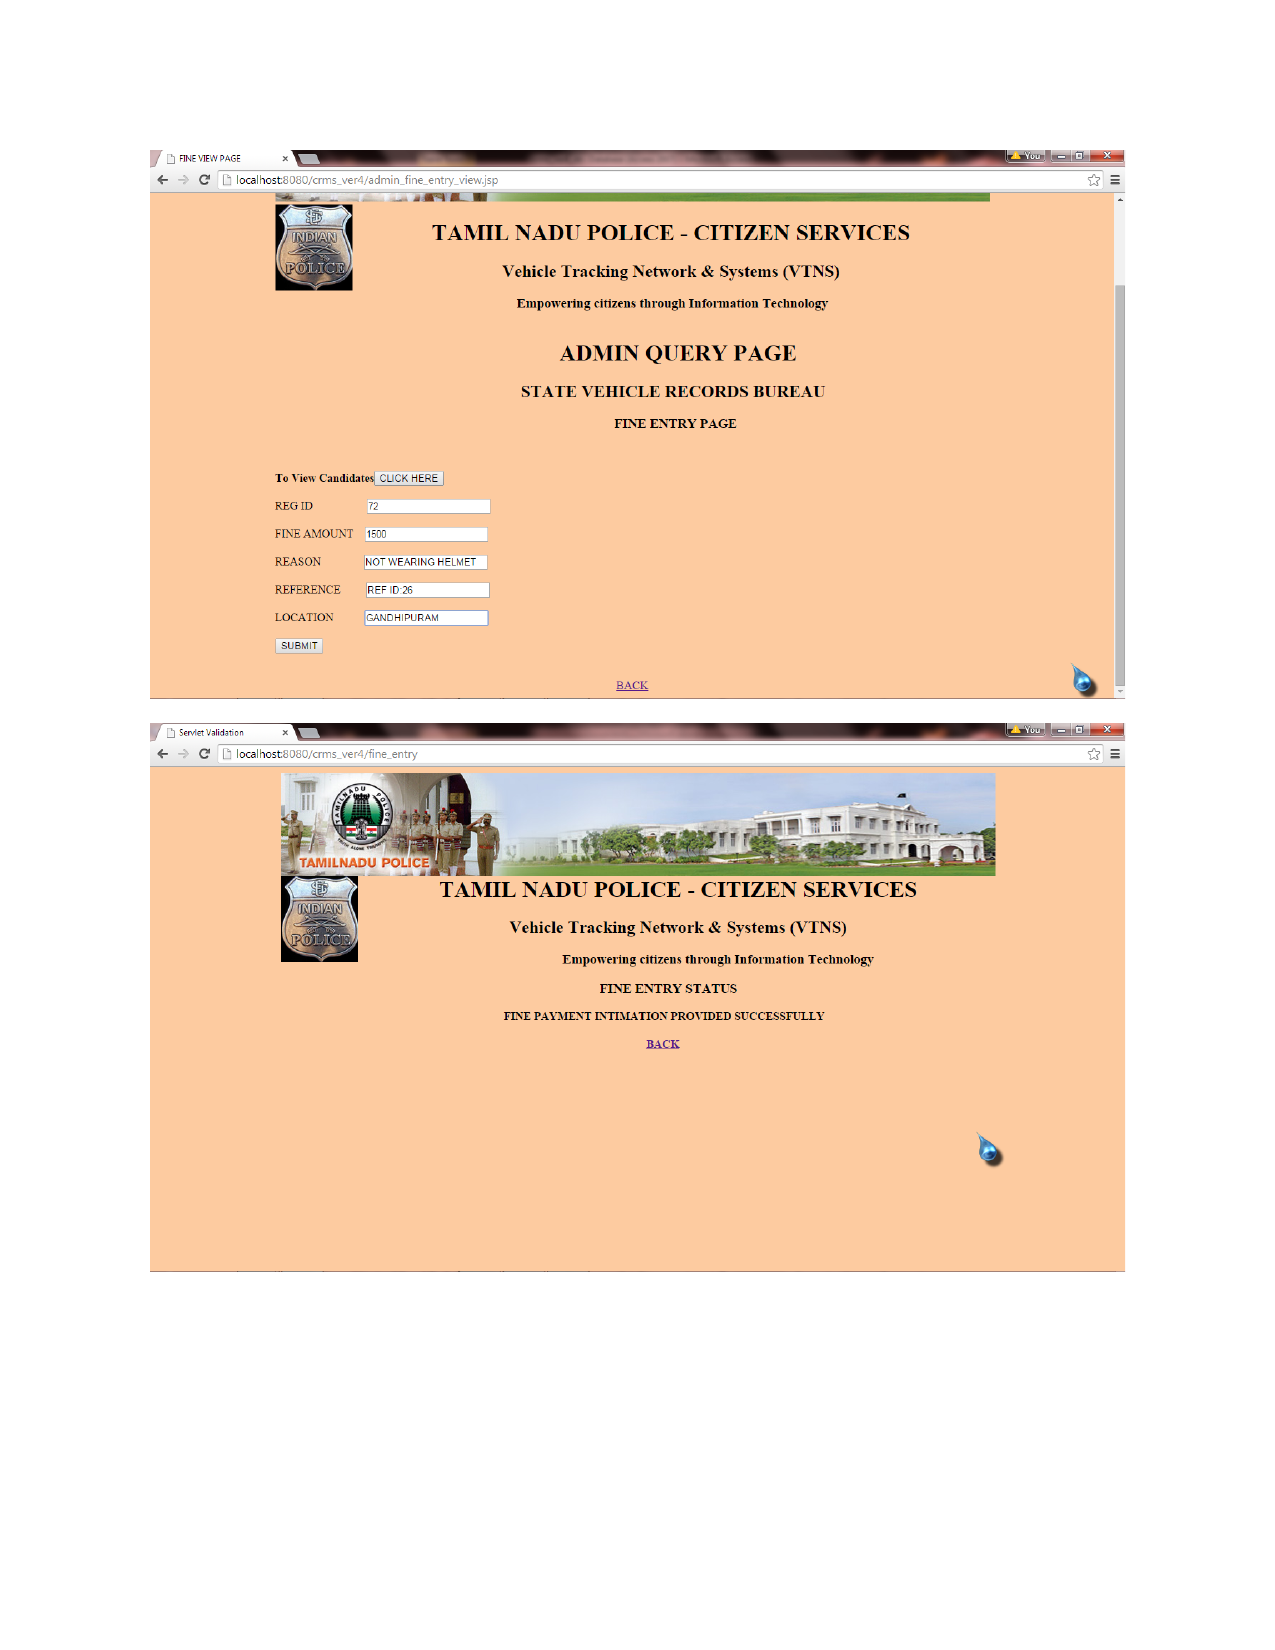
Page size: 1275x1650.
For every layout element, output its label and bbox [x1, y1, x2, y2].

picture [150, 150, 1125, 699]
picture [150, 723, 1125, 1272]
